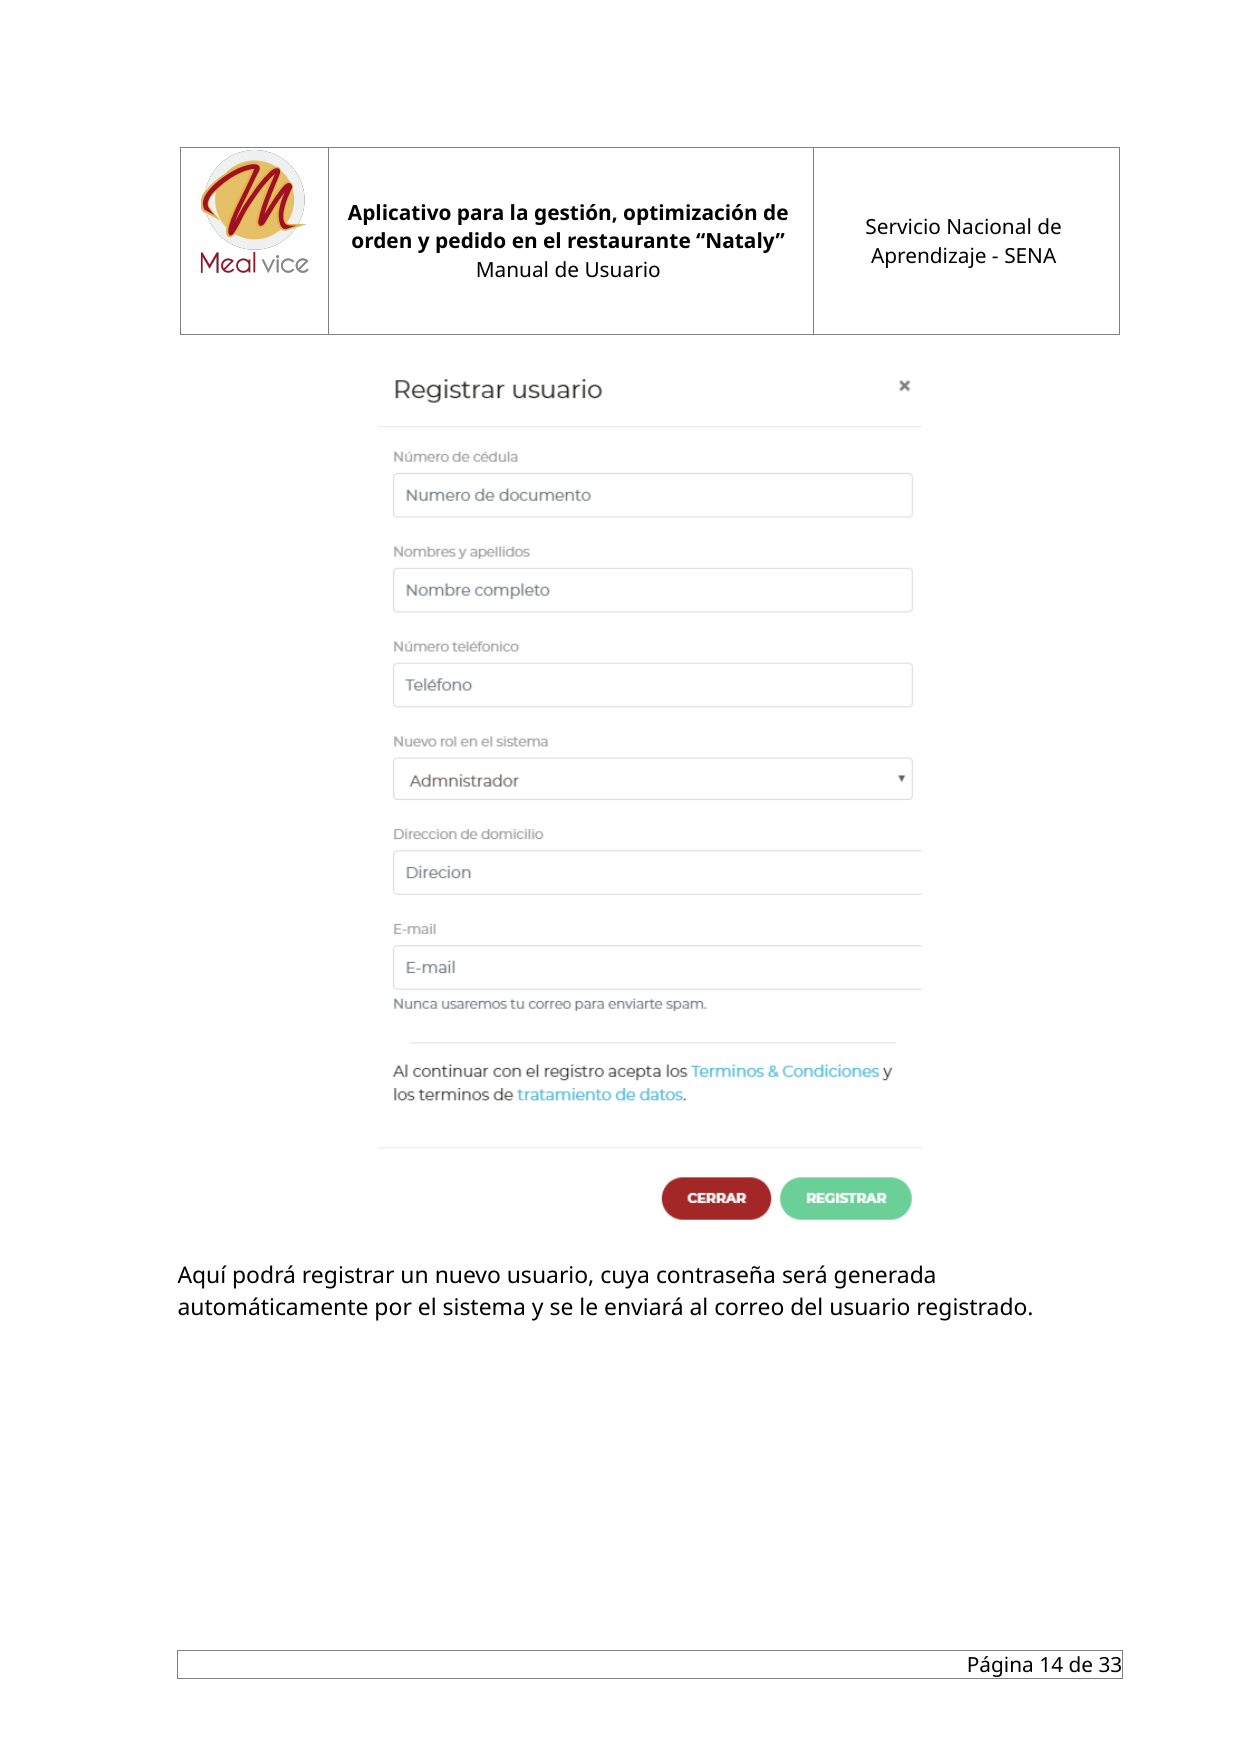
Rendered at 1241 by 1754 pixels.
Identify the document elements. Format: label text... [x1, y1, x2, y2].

text Aquí podrá registrar un nuevo usuario, cuya contraseña será generada automáticamente por el sistema y se le enviará al correo del usuario registrado. [177, 1259, 1122, 1322]
picture [200, 150, 309, 273]
picture [377, 363, 922, 1247]
